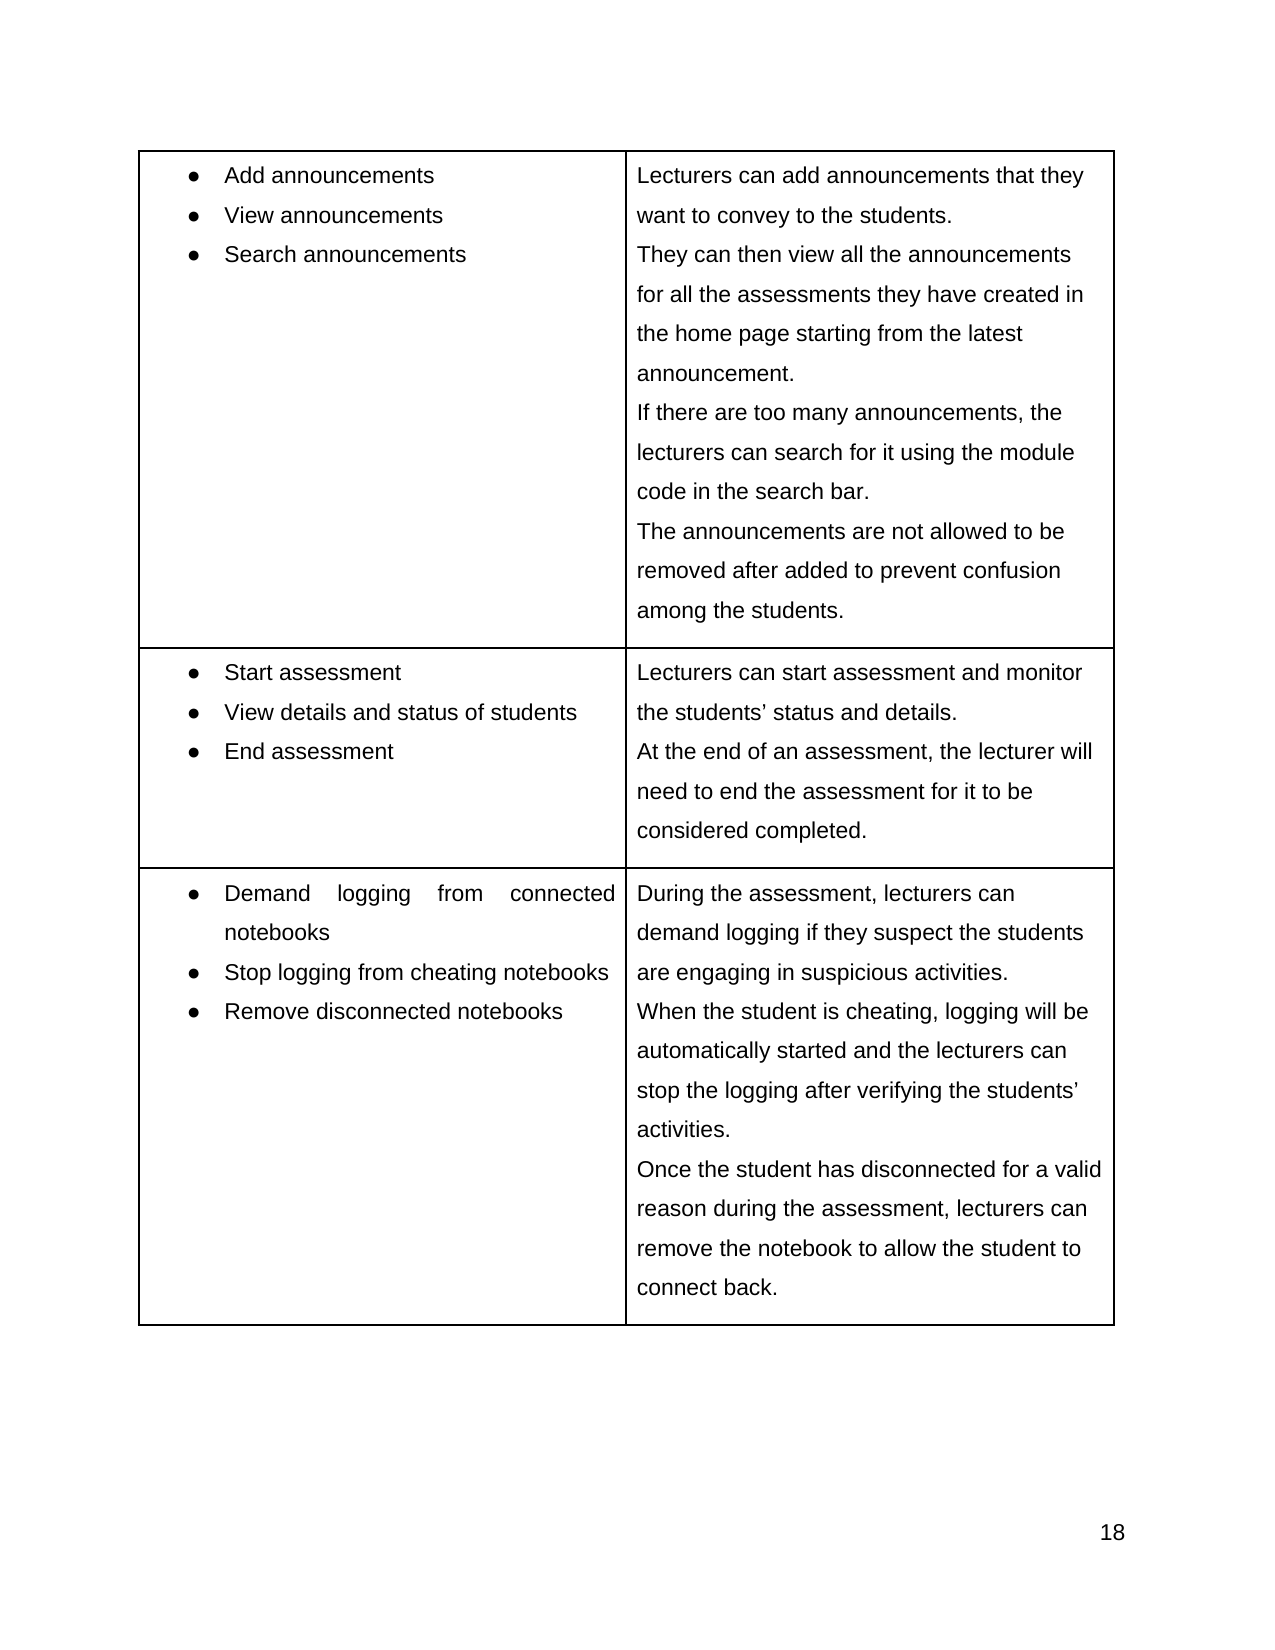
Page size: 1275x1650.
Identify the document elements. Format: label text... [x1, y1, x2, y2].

table_cell Lecturers can add announcements that they want to convey to the students. They can then view all the announcements for all the assessments they have created in the home page starting from the latest announcement. If there are too many announcements, the lecturers can search for it using the module code in the search bar. The announcements are not allowed to be removed after added to prevent confusion among the students. [627, 152, 1113, 647]
table_cell Add announcements View announcements Search announcements [140, 152, 625, 647]
table_cell Start assessment View details and status of students End assessment [140, 649, 625, 867]
table_cell Demand logging from connected notebooks Stop logging from cheating notebooks Remove disconnected notebooks [140, 869, 625, 1324]
table_cell During the assessment, lecturers can demand logging if they suspect the students are engaging in suspicious activities. When the student is cheating, logging will be automatically started and the lecturers can stop the logging after verifying the students’ activities. Once the student has disconnected for a valid reason during the assessment, lecturers can remove the notebook to allow the student to connect back. [627, 869, 1113, 1324]
table_cell Lecturers can start assessment and monitor the students’ status and details. At the end of an assessment, the lecturer will need to end the assessment for it to be considered completed. [627, 649, 1113, 867]
